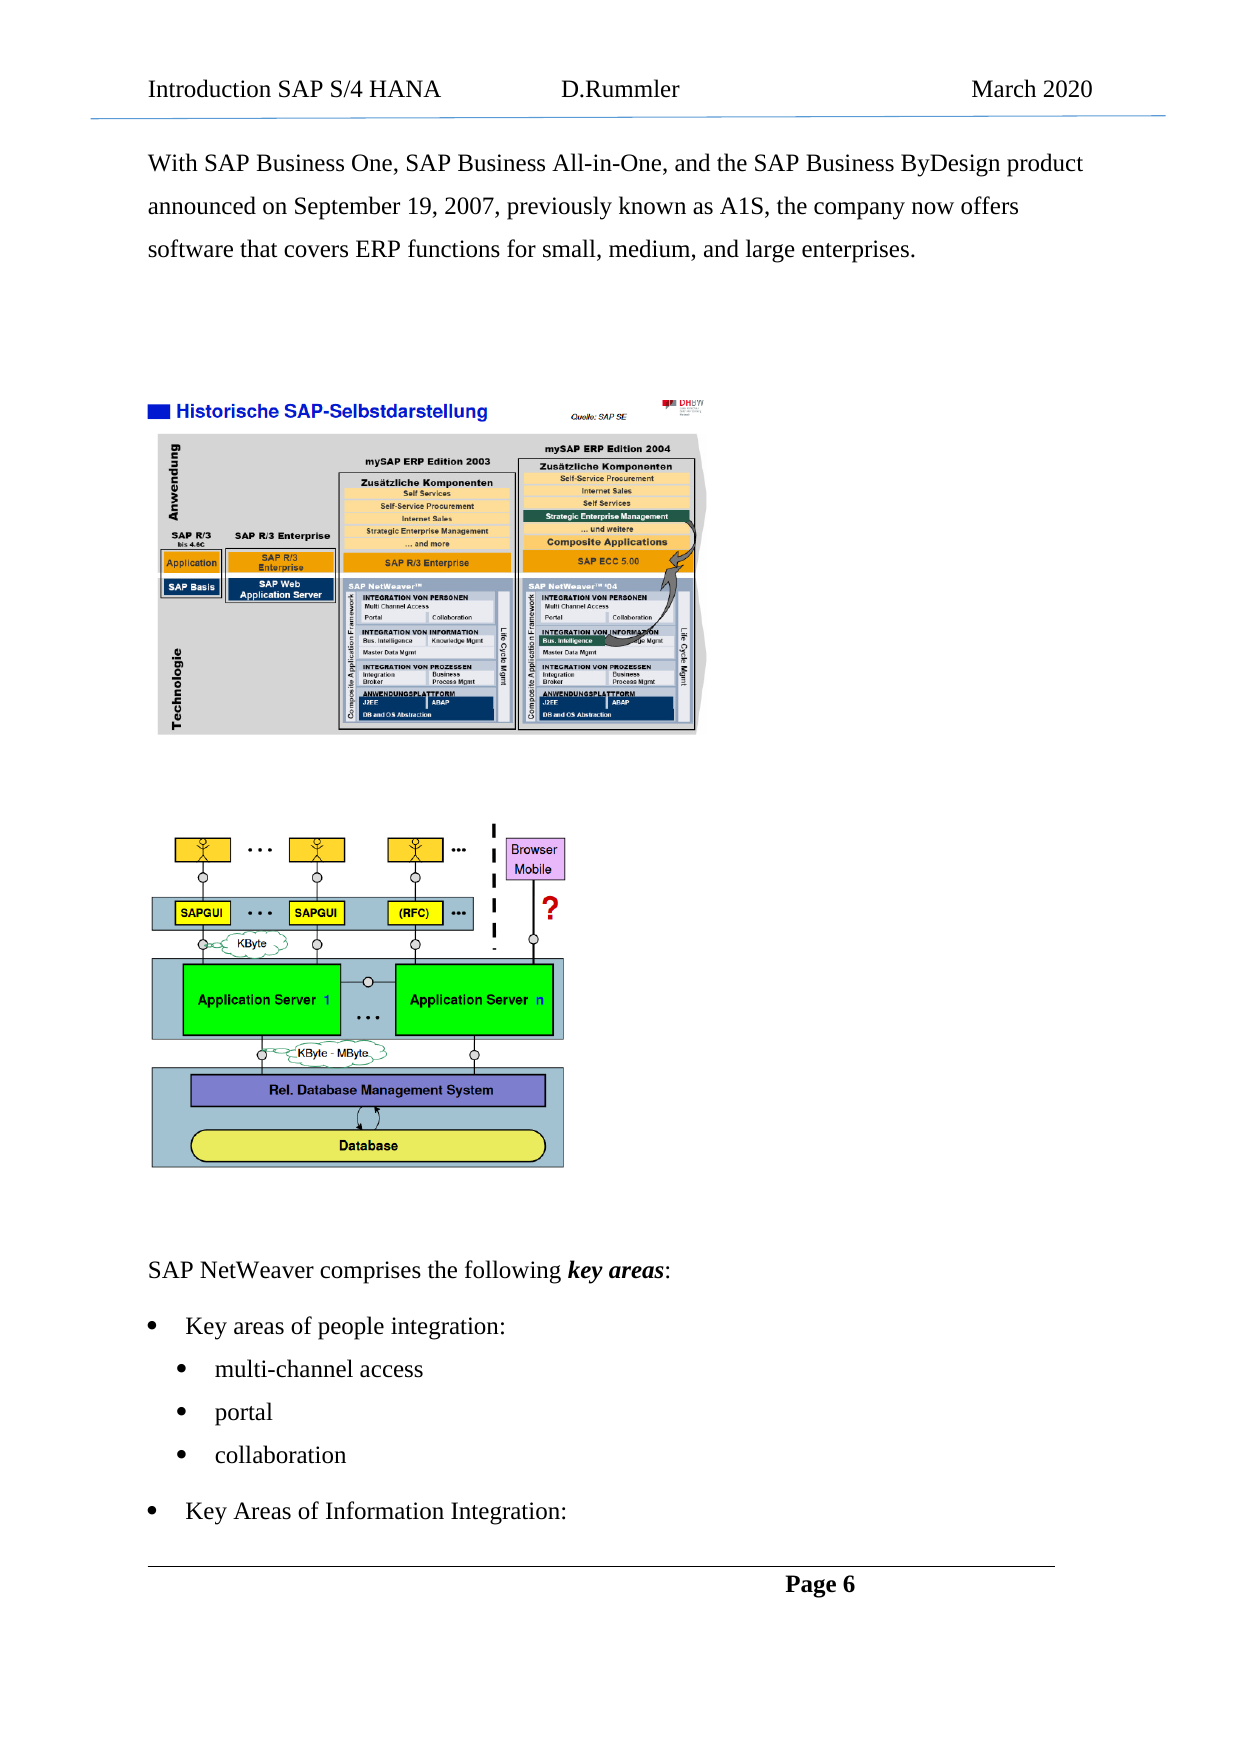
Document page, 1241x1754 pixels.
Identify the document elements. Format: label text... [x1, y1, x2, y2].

list Key areas of people integration: [148, 1311, 1093, 1340]
list collaboration [177, 1441, 1093, 1469]
list multi-channel access [177, 1354, 1093, 1383]
text With SAP Business One, SAP Business All-in-One, and the SAP Business ByDesign product announced on September 19, 2007, previously known as A1S, the company now offers software that covers ERP functions for small, medium, and large enterprises. [148, 148, 1093, 263]
picture [147, 400, 710, 743]
list portal [177, 1397, 1093, 1426]
picture [147, 823, 576, 1173]
list Key Areas of Information Integration: [148, 1496, 1093, 1525]
text SAP NetWeaver comprises the following key areas: [148, 1256, 1093, 1284]
